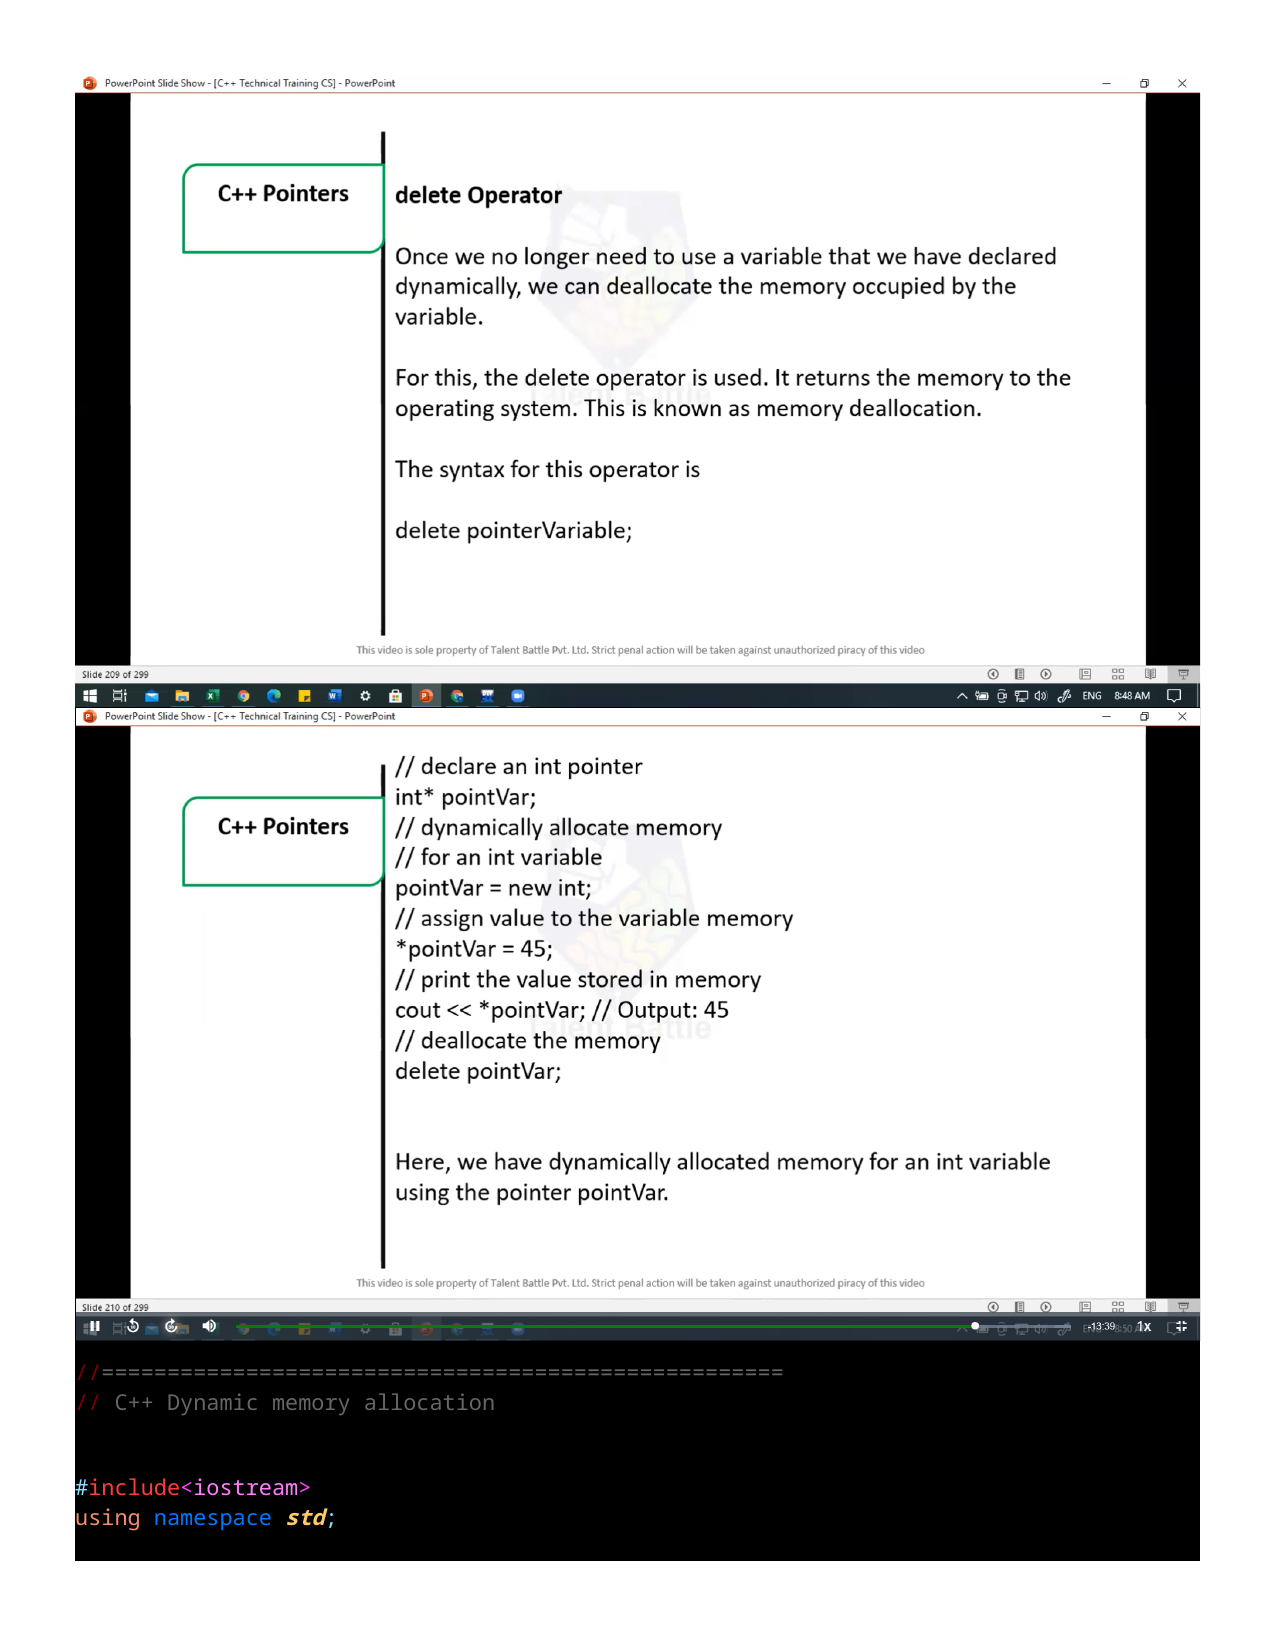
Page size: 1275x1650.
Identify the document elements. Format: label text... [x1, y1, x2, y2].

text //==================================================== [75, 1357, 1200, 1387]
picture [75, 75, 1200, 1341]
text using namespace std; [75, 1501, 1200, 1531]
text #include<iostream> [75, 1472, 1200, 1501]
text // C++ Dynamic memory allocation [75, 1387, 1200, 1417]
